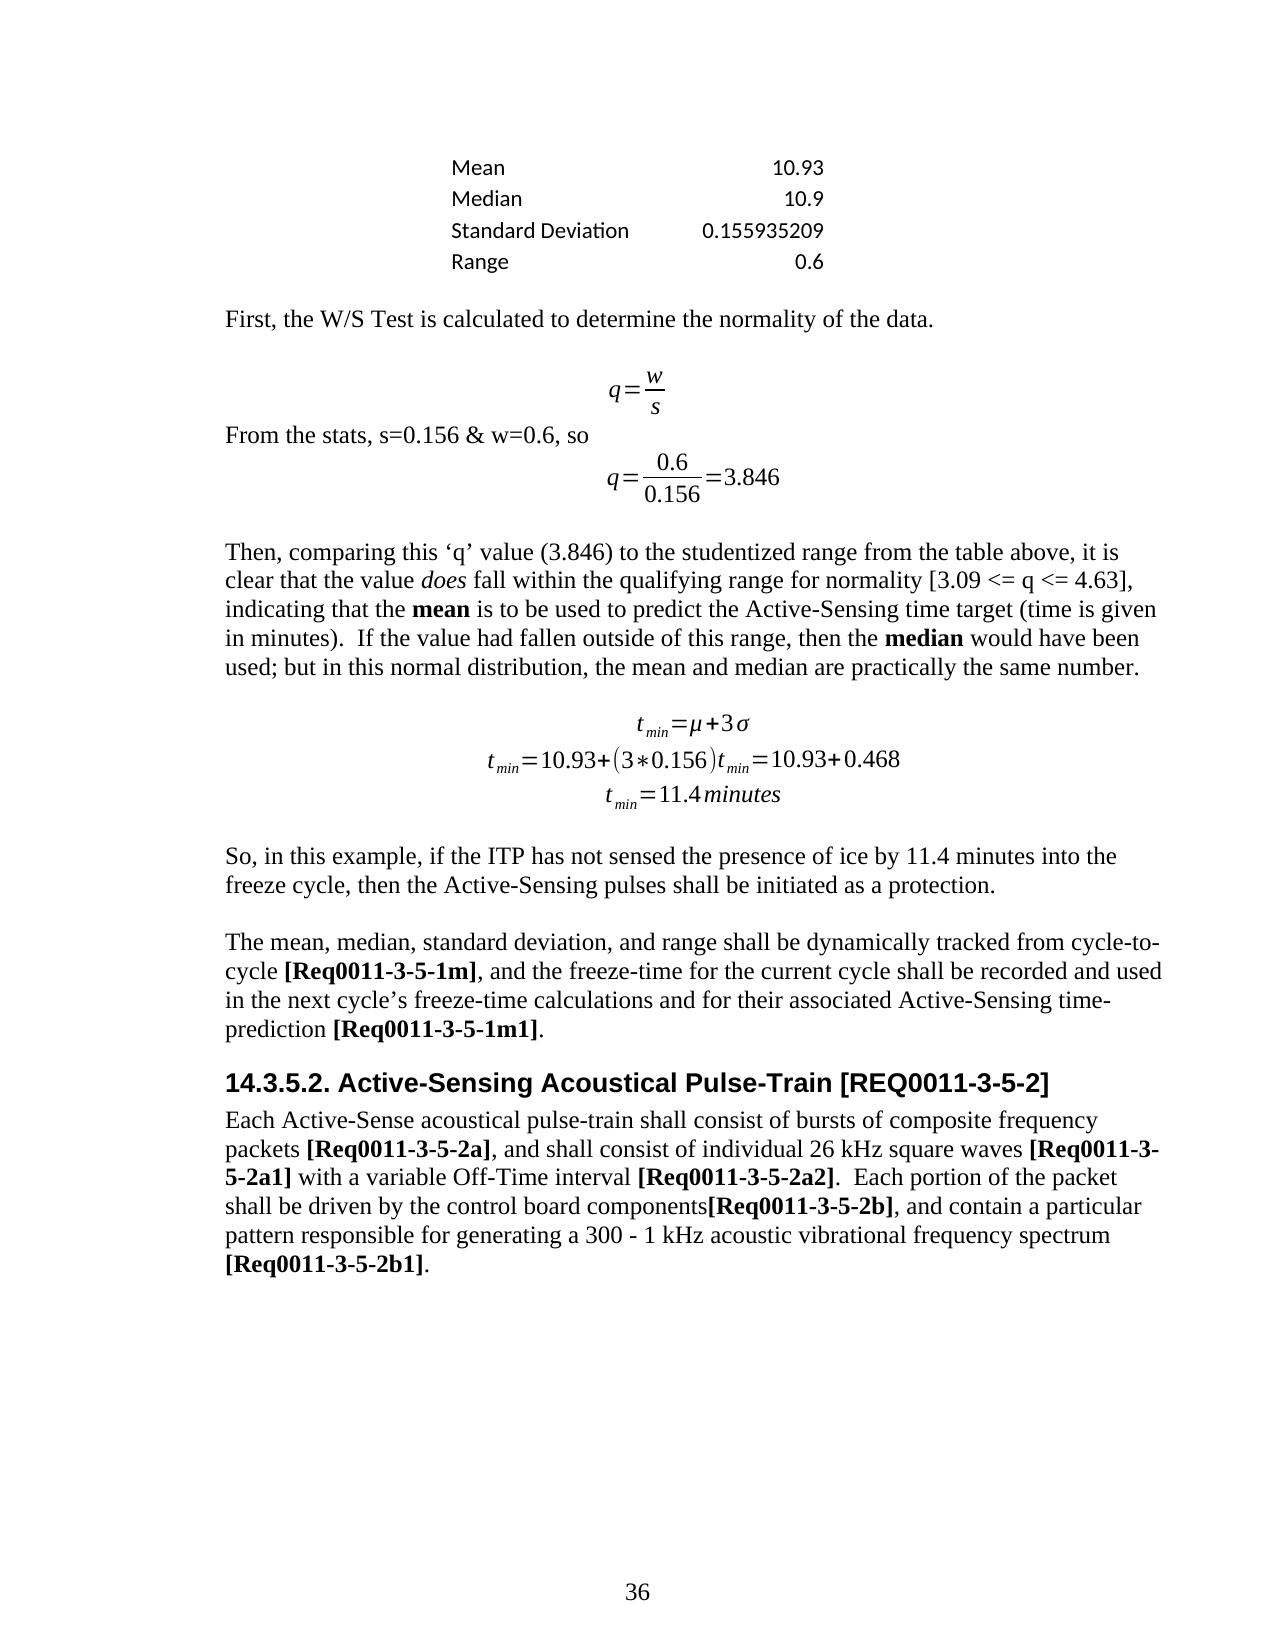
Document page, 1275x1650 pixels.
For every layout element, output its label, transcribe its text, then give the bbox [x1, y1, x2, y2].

table_cell Mean [440, 150, 690, 181]
text Then, comparing this ‘q’ value (3.846) to the studentized range from the table above, it is clear that the value does fall within the qualifying range for normality [3.09 <= q <= 4.63], indicating that the mean is to be used to predict the Active-Sensing time target (time is given in minutes). If the value had fallen outside of this range, then the median would have been used; but in this normal distribution, the mean and median are practically the same number. [225, 537, 1162, 680]
table_cell 10.93 [690, 150, 835, 181]
text So, in this example, if the ITP has not sensed the presence of ice by 11.4 minutes into the freeze cycle, then the Active-Sensing pulses shall be initiated as a protection. [225, 841, 1162, 899]
table_cell 0.155935209 [690, 213, 835, 244]
table_cell Range [440, 244, 690, 275]
text The mean, median, standard deviation, and range shall be dynamically tracked from cycle-to-cycle [Req0011-3-5-1m], and the freeze-time for the current cycle shall be recorded and used in the next cycle’s freeze-time calculations and for their associated Active-Sensing time- prediction [Req0011-3-5-1m1]. [225, 927, 1162, 1042]
text From the stats, s=0.156 & w=0.6, so [225, 420, 1162, 449]
subtitle Active-Sensing Acoustical Pulse-Train [REQ0011-3-5-2] [225, 1067, 1162, 1099]
table_cell 0.6 [690, 244, 835, 275]
text Each Active-Sense acoustical pulse-train shall consist of bursts of composite frequency packets [Req0011-3-5-2a], and shall consist of individual 26 kHz square waves [Req0011-3-5-2a1] with a variable Off-Time interval [Req0011-3-5-2a2]. Each portion of the packet shall be driven by the control board components[Req0011-3-5-2b], and contain a particular pattern responsible for generating a 300 - 1 kHz acoustic vibrational frequency spectrum [Req0011-3-5-2b1]. [225, 1105, 1162, 1277]
text First, the W/S Test is calculated to determine the normality of the data. [225, 304, 1162, 332]
table_cell Median [440, 181, 690, 212]
table_cell Standard Deviation [440, 213, 690, 244]
table_cell 10.9 [690, 181, 835, 212]
